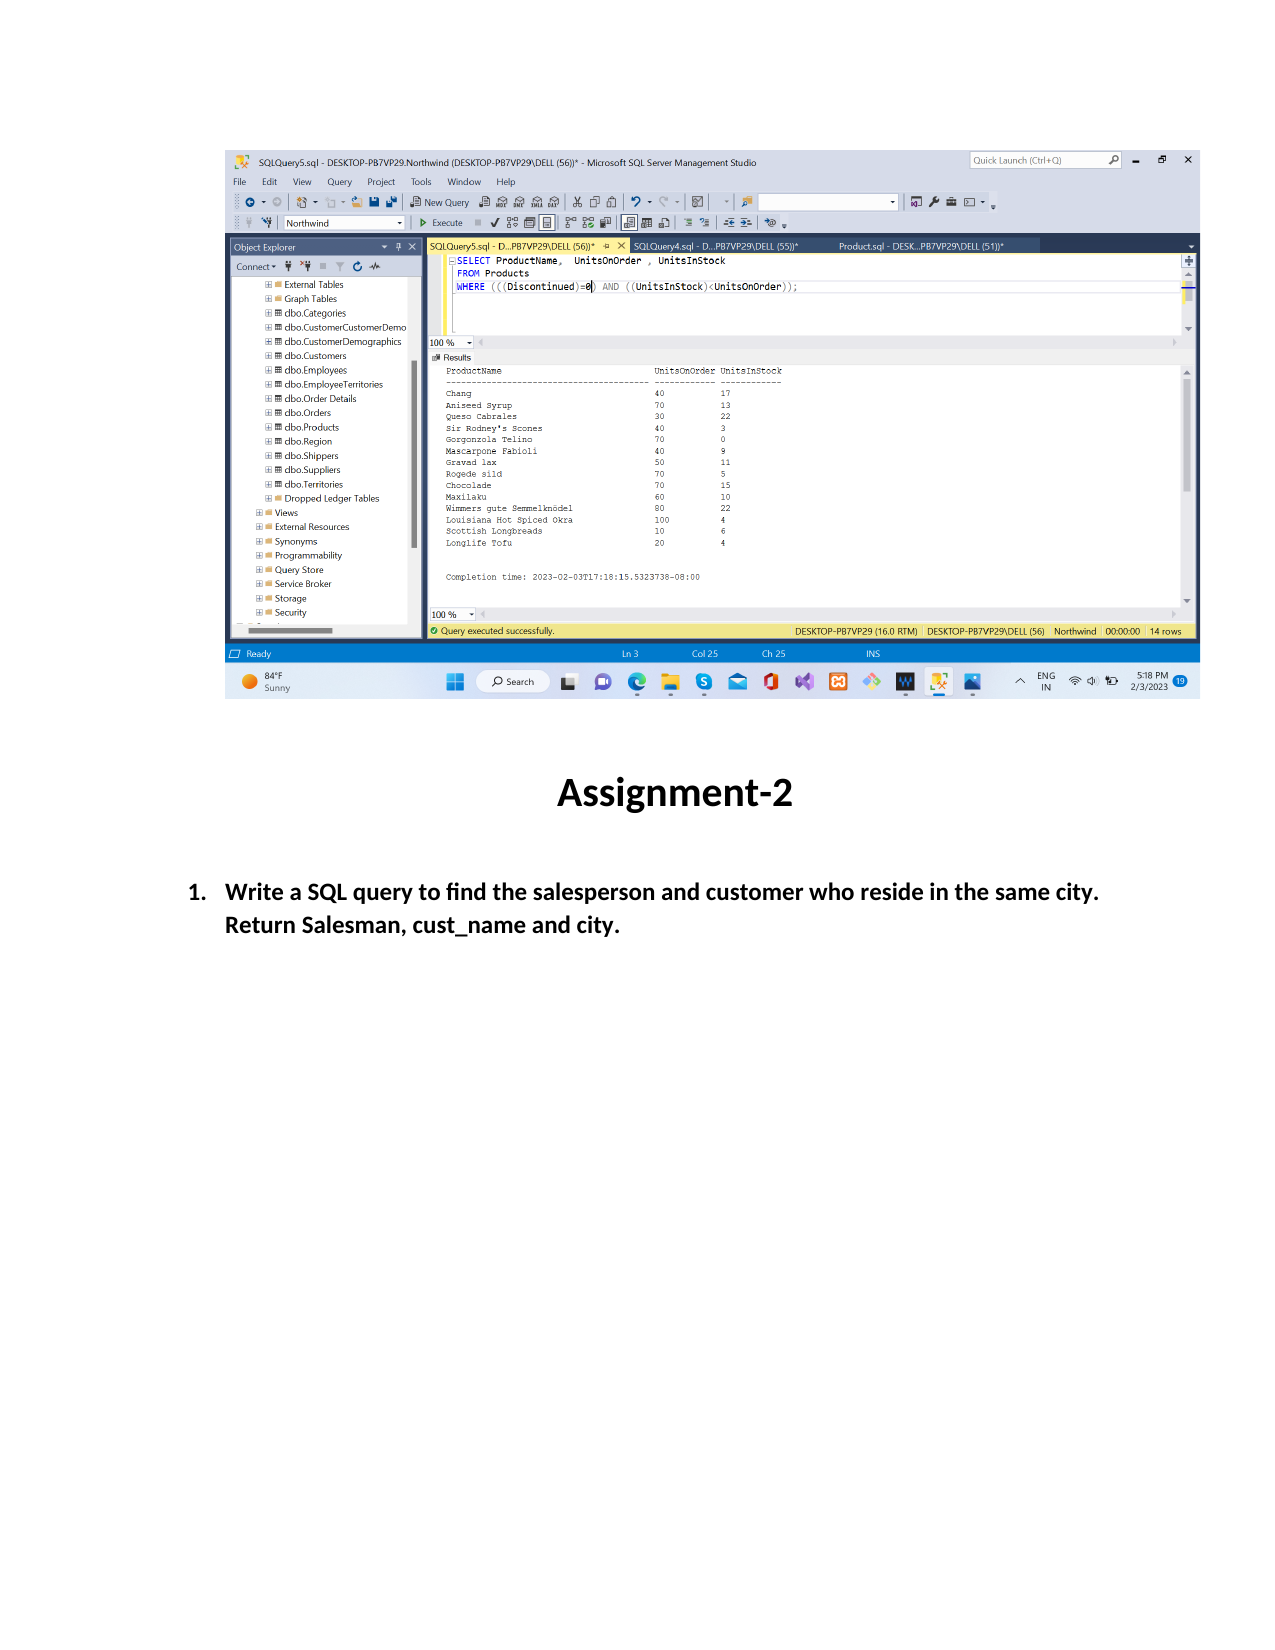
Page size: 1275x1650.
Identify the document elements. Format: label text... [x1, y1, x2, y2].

picture [225, 150, 1200, 699]
list Write a SQL query to find the salesperson and customer who reside in the same city. Return Salesman, cust_name and city. [187, 876, 1125, 940]
list Assignment-2 [225, 766, 1125, 817]
